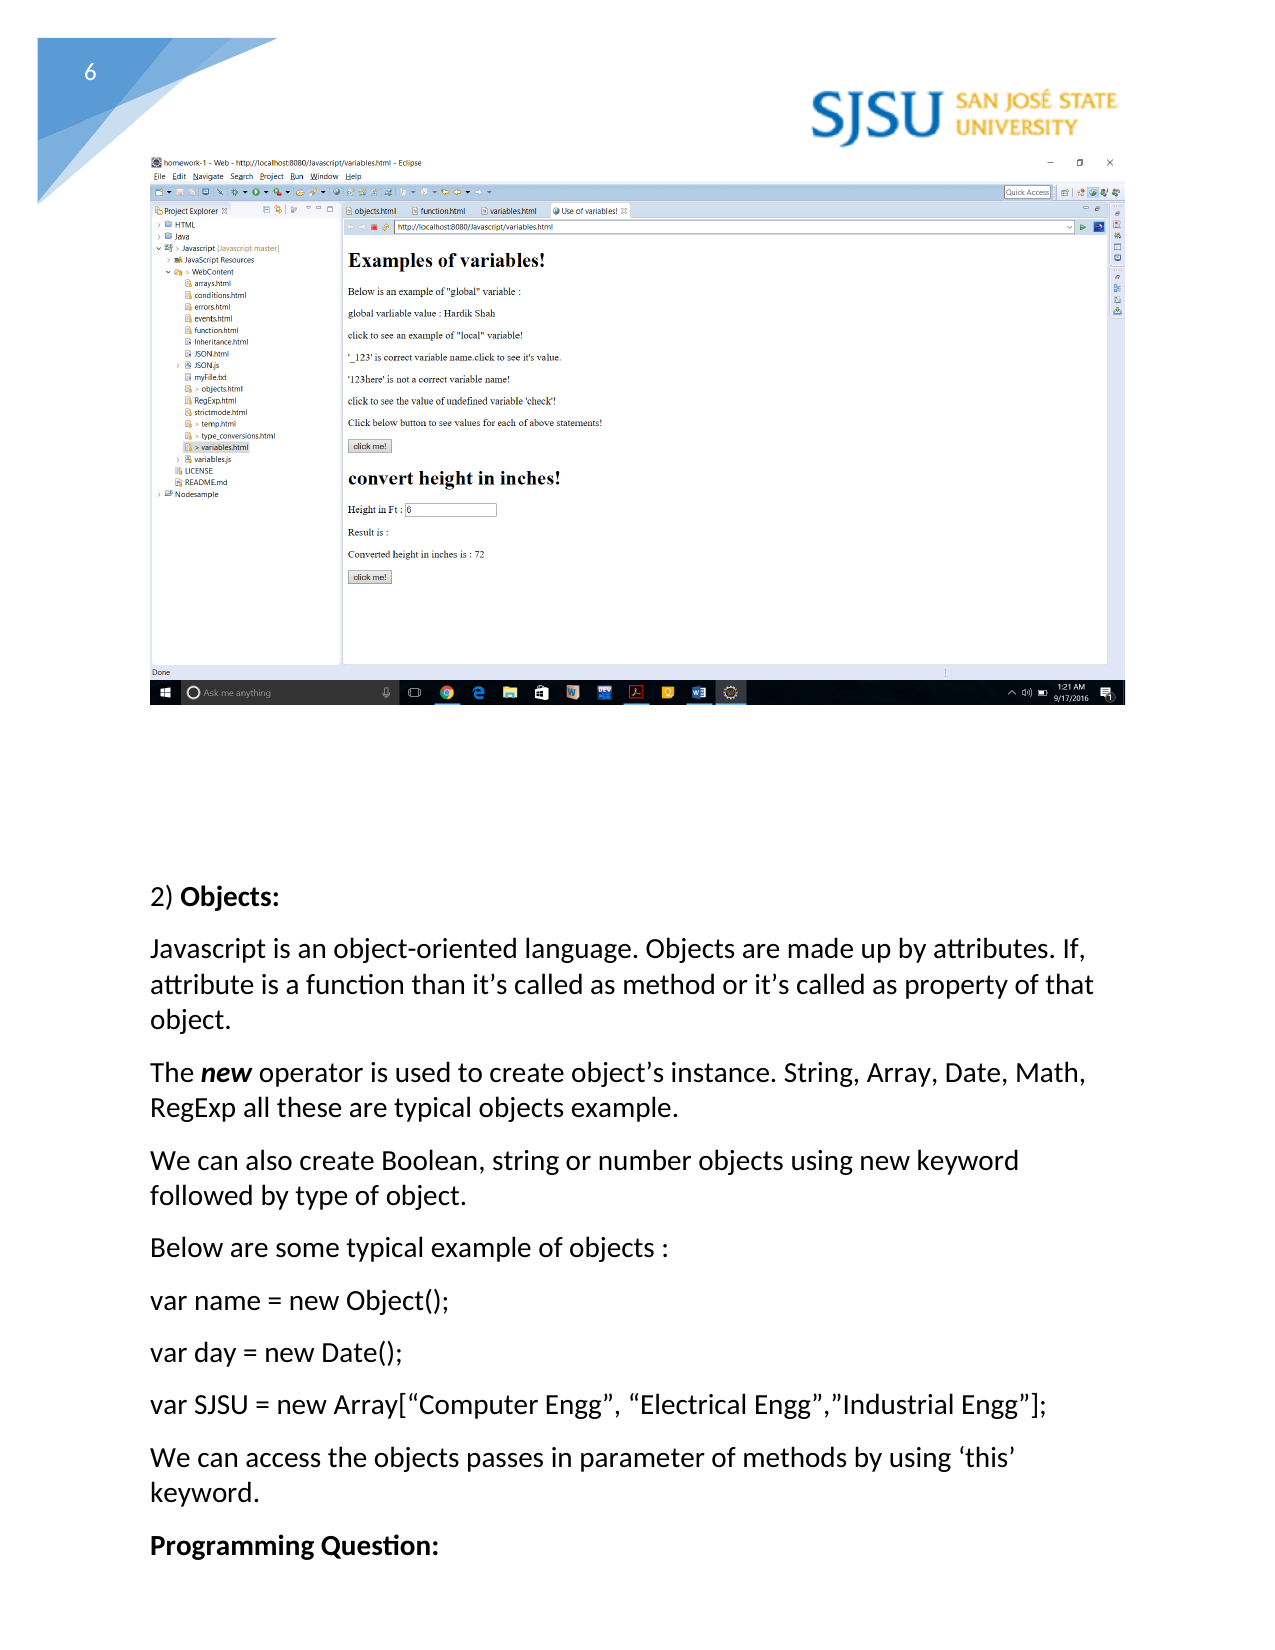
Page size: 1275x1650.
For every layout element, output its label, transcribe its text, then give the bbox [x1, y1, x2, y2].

text var name = new Object(); [150, 1282, 1125, 1317]
text var day = new Date(); [150, 1334, 1125, 1370]
text The new operator is used to create object’s instance. String, Array, Date, Math, RegExp all these are typical objects example. [150, 1054, 1125, 1125]
text We can also create Boolean, string or number objects using new keyword followed by type of object. [150, 1142, 1125, 1213]
text We can access the objects passes in parameter of methods by using ‘this’ keyword. [150, 1439, 1125, 1510]
text var SJSU = new Array[“Computer Engg”, “Electrical Engg”,”Industrial Engg”]; [150, 1386, 1125, 1422]
text Programming Question: [150, 1527, 1125, 1562]
text Javascript is an object-oriented language. Objects are made up by attributes. If, attribute is a function than it’s called as method or it’s called as property of that object. [150, 930, 1125, 1037]
text Below are some typical example of objects : [150, 1229, 1125, 1265]
picture [37, 37, 1125, 705]
text 2) Objects: [150, 878, 1125, 913]
